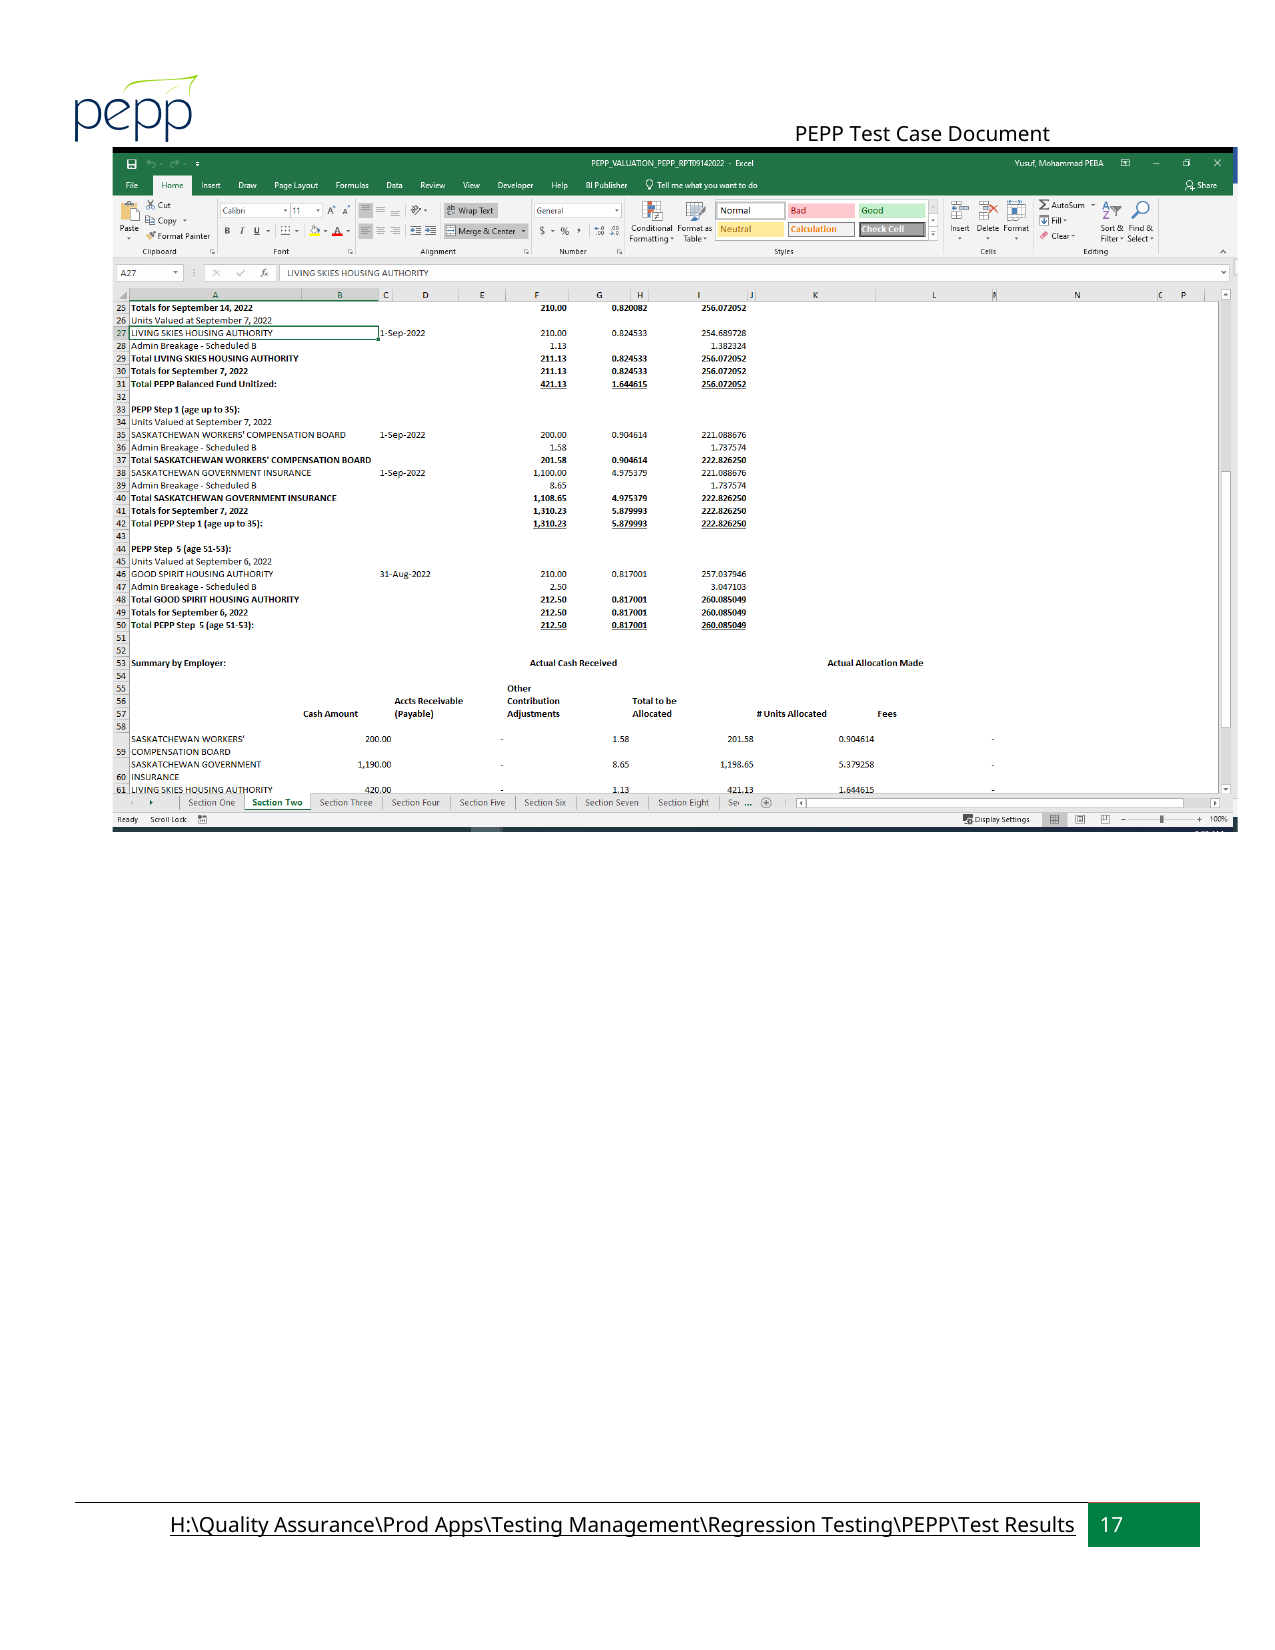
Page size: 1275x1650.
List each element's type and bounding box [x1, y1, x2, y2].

picture [112, 147, 1238, 832]
picture [75, 75, 199, 142]
